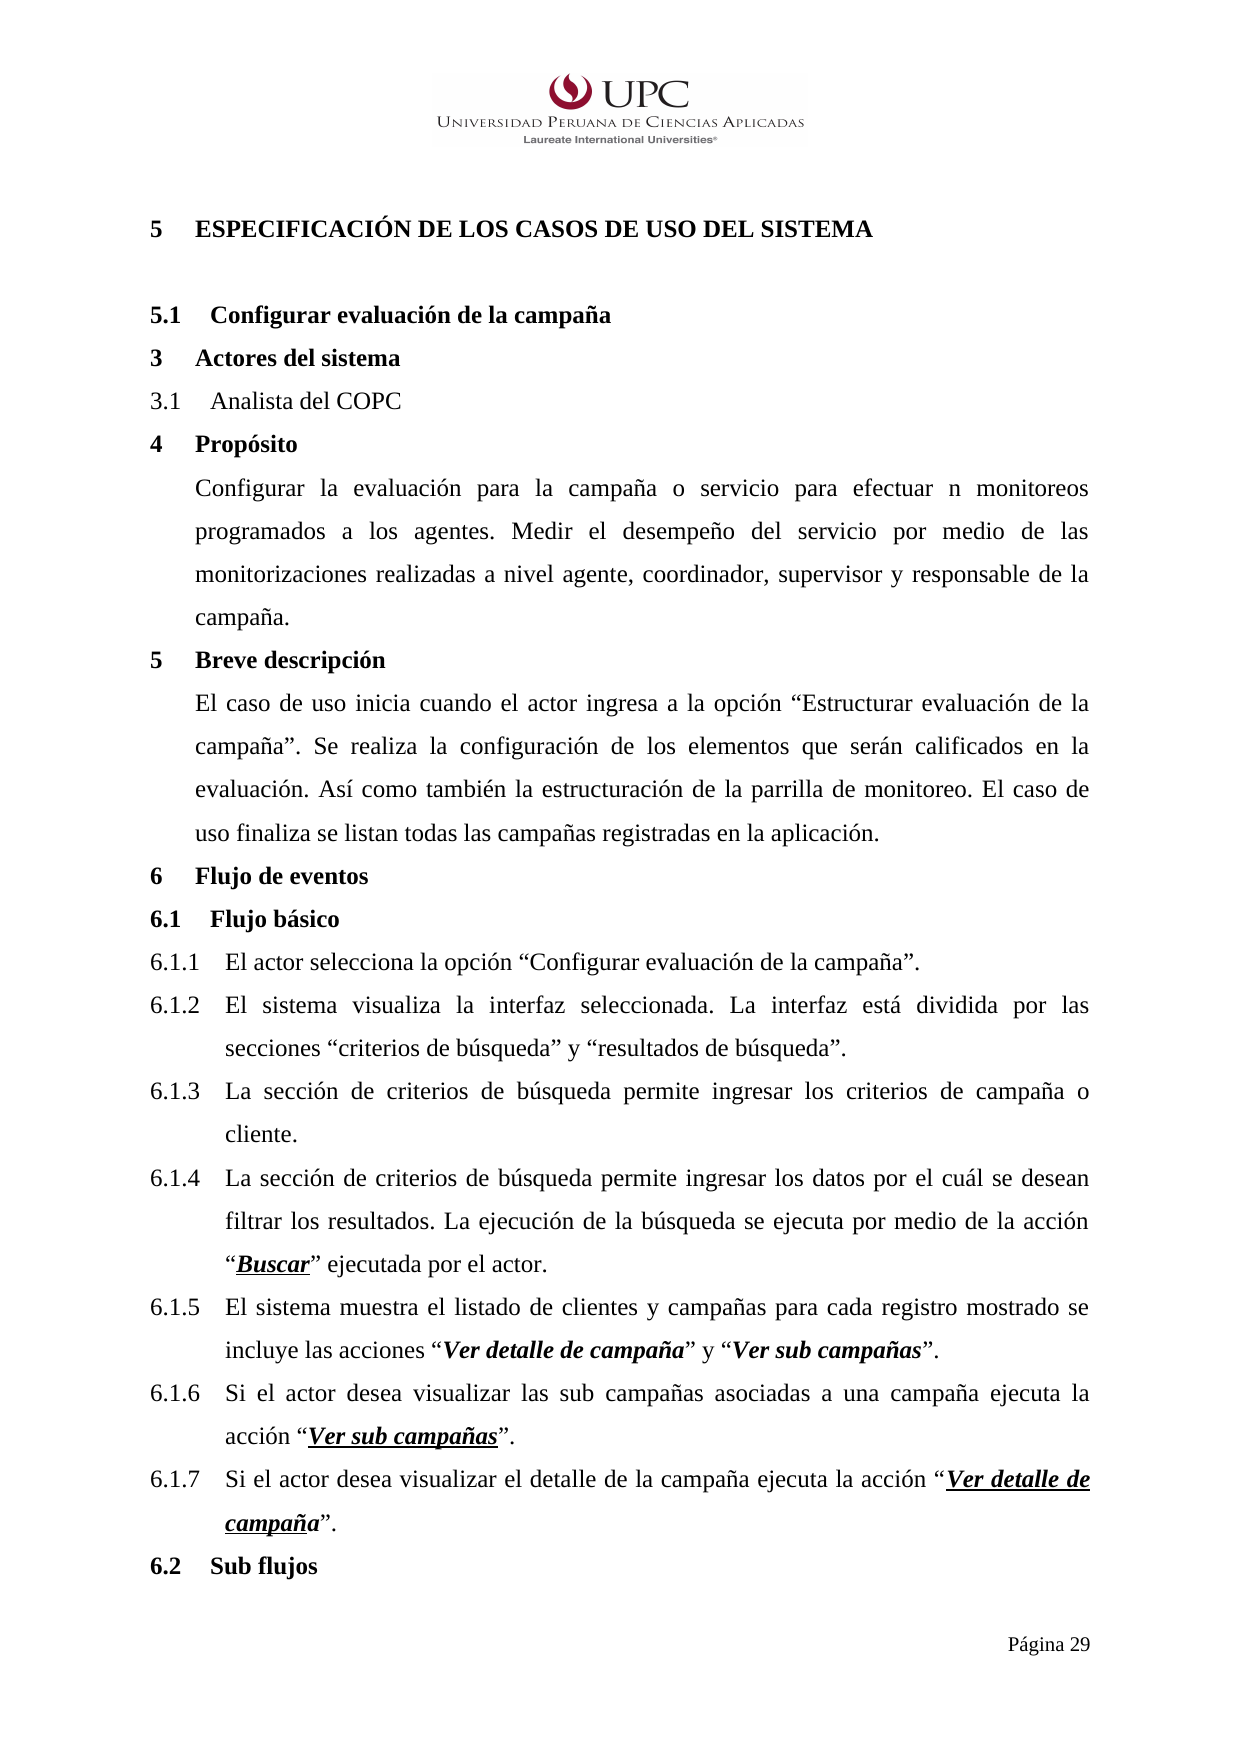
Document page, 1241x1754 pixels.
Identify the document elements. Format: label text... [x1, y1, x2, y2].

list Si el actor desea visualizar el detalle de la campaña ejecuta la acción “Ver detalle de campaña”. [150, 1464, 1090, 1536]
list Flujo de eventos [150, 861, 1090, 889]
list El actor selecciona la opción “Configurar evaluación de la campaña”. [150, 947, 1090, 976]
list Actores del sistema [150, 343, 1090, 372]
list Flujo básico [150, 904, 1090, 933]
list Analista del COPC [150, 386, 1090, 415]
list La sección de criterios de búsqueda permite ingresar los criterios de campaña o cliente. [150, 1076, 1090, 1148]
list Breve descripción [150, 645, 1090, 674]
list Configurar evaluación de la campaña [150, 300, 1090, 329]
list Propósito [150, 429, 1090, 458]
list El sistema muestra el listado de clientes y campañas para cada registro mostrado se incluye las acciones “Ver detalle de campaña” y “Ver sub campañas”. [150, 1292, 1090, 1364]
list La sección de criterios de búsqueda permite ingresar los datos por el cuál se desean filtrar los resultados. La ejecución de la búsqueda se ejecuta por medio de la acción “Buscar” ejecutada por el actor. [150, 1163, 1090, 1278]
picture [432, 73, 808, 147]
text Configurar la evaluación para la campaña o servicio para efectuar n monitoreos programados a los agentes. Medir el desempeño del servicio por medio de las monitorizaciones realizadas a nivel agente, coordinador, supervisor y responsable de la campaña. [195, 473, 1090, 631]
list ESPECIFICACIÓN DE LOS CASOS DE USO DEL SISTEMA [150, 214, 1090, 243]
list El caso de uso inicia cuando el actor ingresa a la opción “Estructurar evaluación de la campaña”. Se realiza la configuración de los elementos que serán calificados en la evaluación. Así como también la estructuración de la parrilla de monitoreo. El caso de uso finaliza se listan todas las campañas registradas en la aplicación. [195, 688, 1090, 846]
list El sistema visualiza la interfaz seleccionada. La interfaz está dividida por las secciones “criterios de búsqueda” y “resultados de búsqueda”. [150, 990, 1090, 1062]
list Sub flujos [150, 1551, 1090, 1579]
list Si el actor desea visualizar las sub campañas asociadas a una campaña ejecuta la acción “Ver sub campañas”. [150, 1378, 1090, 1450]
